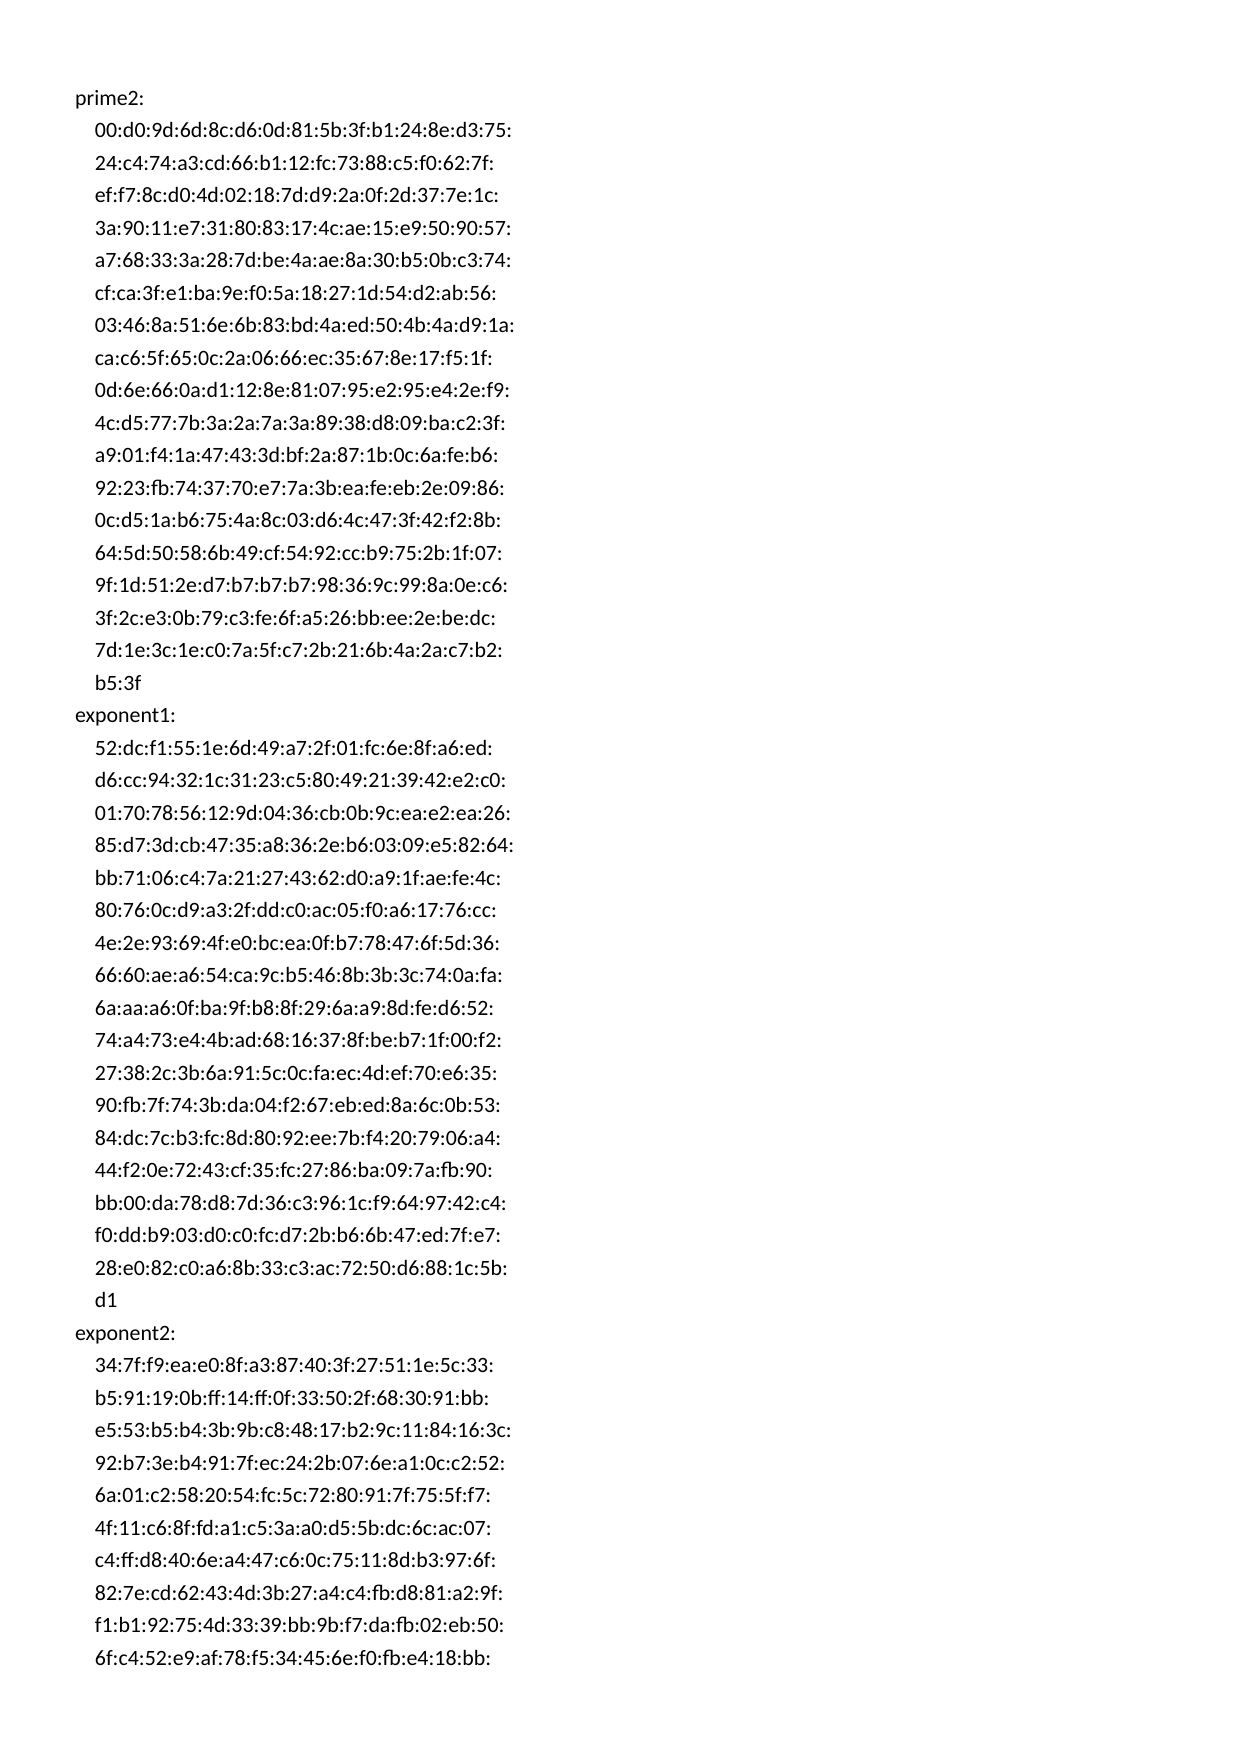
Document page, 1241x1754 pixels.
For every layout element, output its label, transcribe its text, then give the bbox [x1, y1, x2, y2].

text a7:68:33:3a:28:7d:be:4a:ae:8a:30:b5:0b:c3:74: [75, 243, 1165, 276]
text 4e:2e:93:69:4f:e0:bc:ea:0f:b7:78:47:6f:5d:36: [75, 926, 1165, 958]
text 00:d0:9d:6d:8c:d6:0d:81:5b:3f:b1:24:8e:d3:75: [75, 113, 1165, 146]
text 3a:90:11:e7:31:80:83:17:4c:ae:15:e9:50:90:57: [75, 211, 1165, 243]
text 0c:d5:1a:b6:75:4a:8c:03:d6:4c:47:3f:42:f2:8b: [75, 503, 1165, 536]
text exponent1: [75, 698, 1165, 731]
text 4c:d5:77:7b:3a:2a:7a:3a:89:38:d8:09:ba:c2:3f: [75, 406, 1165, 438]
text 84:dc:7c:b3:fc:8d:80:92:ee:7b:f4:20:79:06:a4: [75, 1121, 1165, 1153]
text b5:3f [75, 666, 1165, 698]
text 66:60:ae:a6:54:ca:9c:b5:46:8b:3b:3c:74:0a:fa: [75, 958, 1165, 991]
text a9:01:f4:1a:47:43:3d:bf:2a:87:1b:0c:6a:fe:b6: [75, 438, 1165, 471]
text 80:76:0c:d9:a3:2f:dd:c0:ac:05:f0:a6:17:76:cc: [75, 893, 1165, 926]
text 28:e0:82:c0:a6:8b:33:c3:ac:72:50:d6:88:1c:5b: [75, 1251, 1165, 1283]
text c4:ff:d8:40:6e:a4:47:c6:0c:75:11:8d:b3:97:6f: [75, 1543, 1165, 1576]
text 64:5d:50:58:6b:49:cf:54:92:cc:b9:75:2b:1f:07: [75, 536, 1165, 568]
text 52:dc:f1:55:1e:6d:49:a7:2f:01:fc:6e:8f:a6:ed: [75, 731, 1165, 763]
text f1:b1:92:75:4d:33:39:bb:9b:f7:da:fb:02:eb:50: [75, 1608, 1165, 1641]
text e5:53:b5:b4:3b:9b:c8:48:17:b2:9c:11:84:16:3c: [75, 1413, 1165, 1446]
text 82:7e:cd:62:43:4d:3b:27:a4:c4:fb:d8:81:a2:9f: [75, 1576, 1165, 1608]
text 92:b7:3e:b4:91:7f:ec:24:2b:07:6e:a1:0c:c2:52: [75, 1446, 1165, 1478]
text d6:cc:94:32:1c:31:23:c5:80:49:21:39:42:e2:c0: [75, 763, 1165, 796]
text prime2: [75, 81, 1165, 113]
text cf:ca:3f:e1:ba:9e:f0:5a:18:27:1d:54:d2:ab:56: [75, 276, 1165, 308]
text 44:f2:0e:72:43:cf:35:fc:27:86:ba:09:7a:fb:90: [75, 1153, 1165, 1186]
text 34:7f:f9:ea:e0:8f:a3:87:40:3f:27:51:1e:5c:33: [75, 1348, 1165, 1381]
text 01:70:78:56:12:9d:04:36:cb:0b:9c:ea:e2:ea:26: [75, 796, 1165, 828]
text ca:c6:5f:65:0c:2a:06:66:ec:35:67:8e:17:f5:1f: [75, 341, 1165, 373]
text exponent2: [75, 1316, 1165, 1348]
text 27:38:2c:3b:6a:91:5c:0c:fa:ec:4d:ef:70:e6:35: [75, 1056, 1165, 1088]
text 03:46:8a:51:6e:6b:83:bd:4a:ed:50:4b:4a:d9:1a: [75, 308, 1165, 341]
text 24:c4:74:a3:cd:66:b1:12:fc:73:88:c5:f0:62:7f: [75, 146, 1165, 178]
text bb:71:06:c4:7a:21:27:43:62:d0:a9:1f:ae:fe:4c: [75, 861, 1165, 893]
text 85:d7:3d:cb:47:35:a8:36:2e:b6:03:09:e5:82:64: [75, 828, 1165, 861]
text 9f:1d:51:2e:d7:b7:b7:b7:98:36:9c:99:8a:0e:c6: [75, 568, 1165, 601]
text 4f:11:c6:8f:fd:a1:c5:3a:a0:d5:5b:dc:6c:ac:07: [75, 1511, 1165, 1543]
text 3f:2c:e3:0b:79:c3:fe:6f:a5:26:bb:ee:2e:be:dc: [75, 601, 1165, 633]
text 90:fb:7f:74:3b:da:04:f2:67:eb:ed:8a:6c:0b:53: [75, 1088, 1165, 1121]
text 6a:aa:a6:0f:ba:9f:b8:8f:29:6a:a9:8d:fe:d6:52: [75, 991, 1165, 1023]
text 7d:1e:3c:1e:c0:7a:5f:c7:2b:21:6b:4a:2a:c7:b2: [75, 633, 1165, 666]
text 0d:6e:66:0a:d1:12:8e:81:07:95:e2:95:e4:2e:f9: [75, 373, 1165, 406]
text 6a:01:c2:58:20:54:fc:5c:72:80:91:7f:75:5f:f7: [75, 1478, 1165, 1511]
text ef:f7:8c:d0:4d:02:18:7d:d9:2a:0f:2d:37:7e:1c: [75, 178, 1165, 211]
text bb:00:da:78:d8:7d:36:c3:96:1c:f9:64:97:42:c4: [75, 1186, 1165, 1218]
text 6f:c4:52:e9:af:78:f5:34:45:6e:f0:fb:e4:18:bb: [75, 1641, 1165, 1673]
text d1 [75, 1283, 1165, 1316]
text f0:dd:b9:03:d0:c0:fc:d7:2b:b6:6b:47:ed:7f:e7: [75, 1218, 1165, 1251]
text 92:23:fb:74:37:70:e7:7a:3b:ea:fe:eb:2e:09:86: [75, 471, 1165, 503]
text 74:a4:73:e4:4b:ad:68:16:37:8f:be:b7:1f:00:f2: [75, 1023, 1165, 1056]
text b5:91:19:0b:ff:14:ff:0f:33:50:2f:68:30:91:bb: [75, 1381, 1165, 1413]
